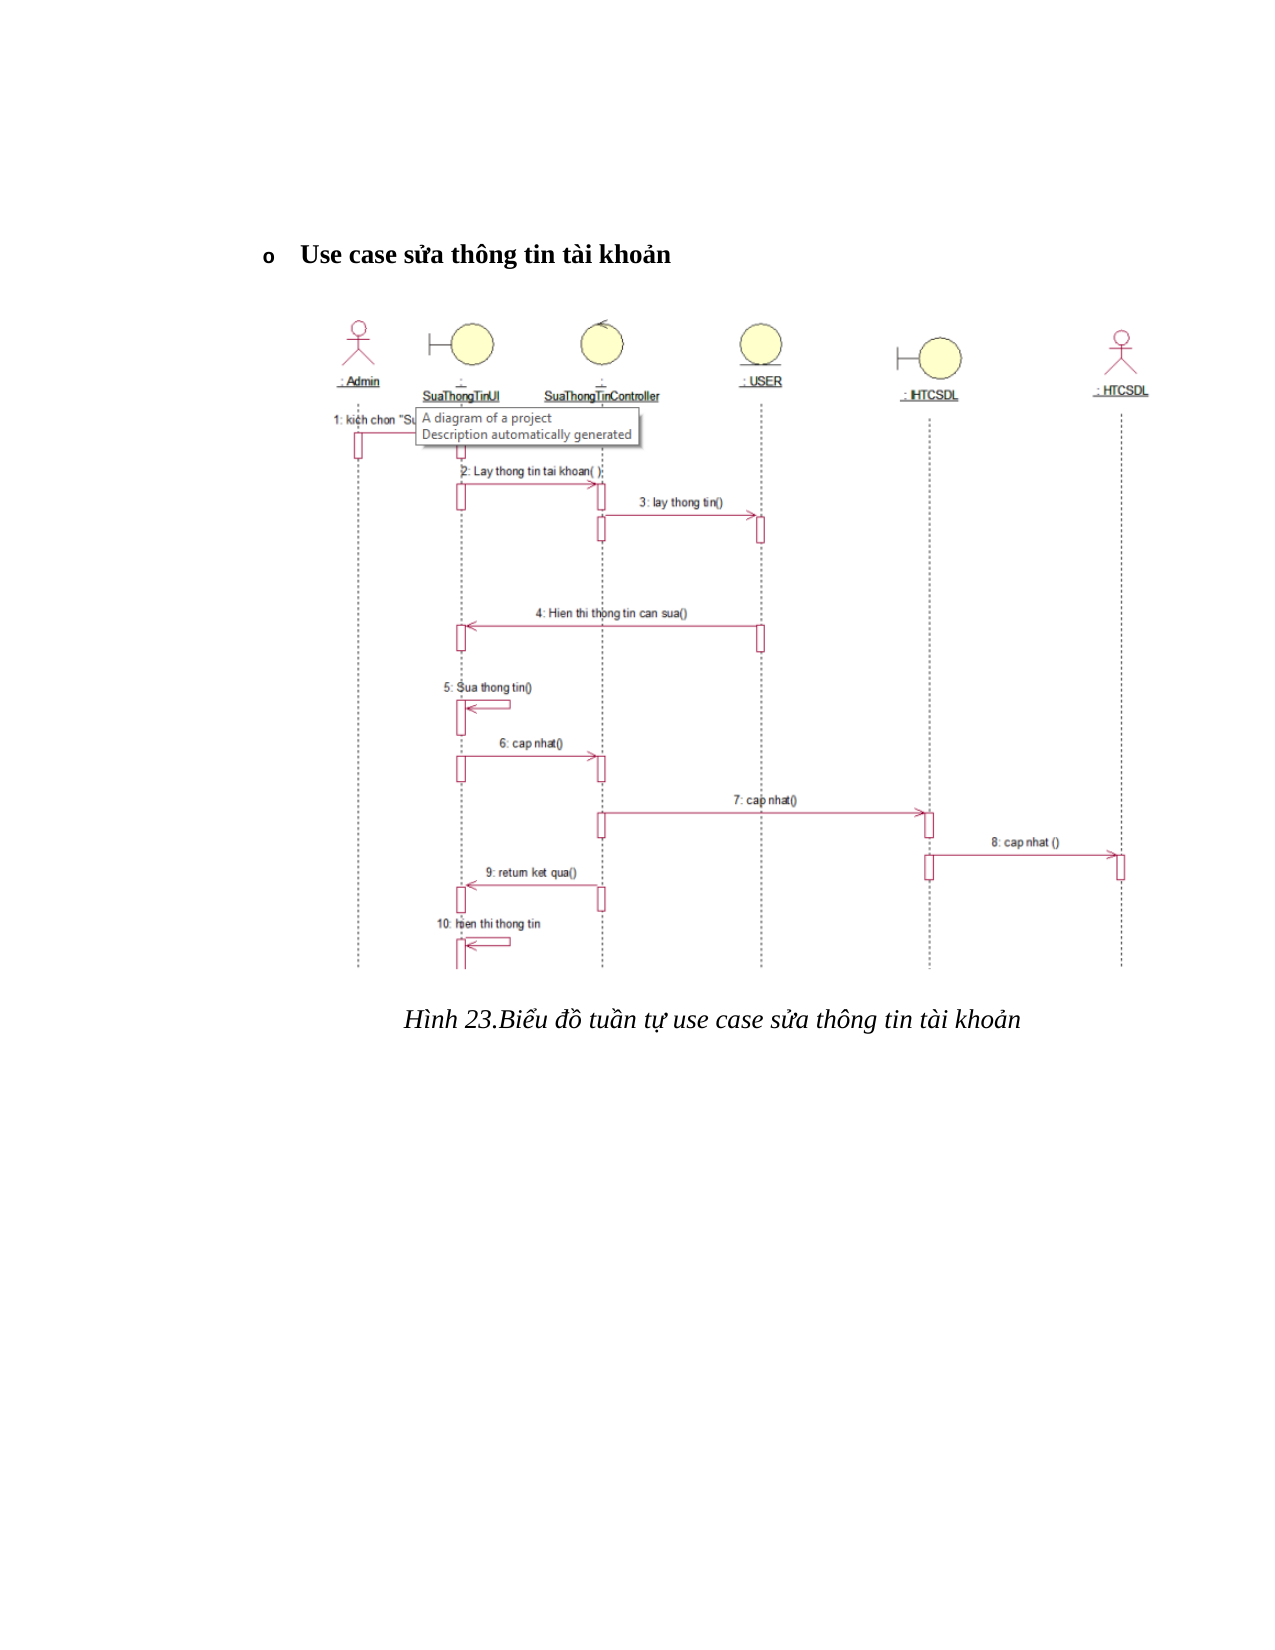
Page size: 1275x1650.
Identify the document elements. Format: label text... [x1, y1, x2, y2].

list Use case sửa thông tin tài khoản [262, 238, 1125, 269]
list Hình 23.Biểu đồ tuần tự use case sửa thông tin tài khoản [300, 1003, 1125, 1124]
picture [300, 285, 1211, 989]
